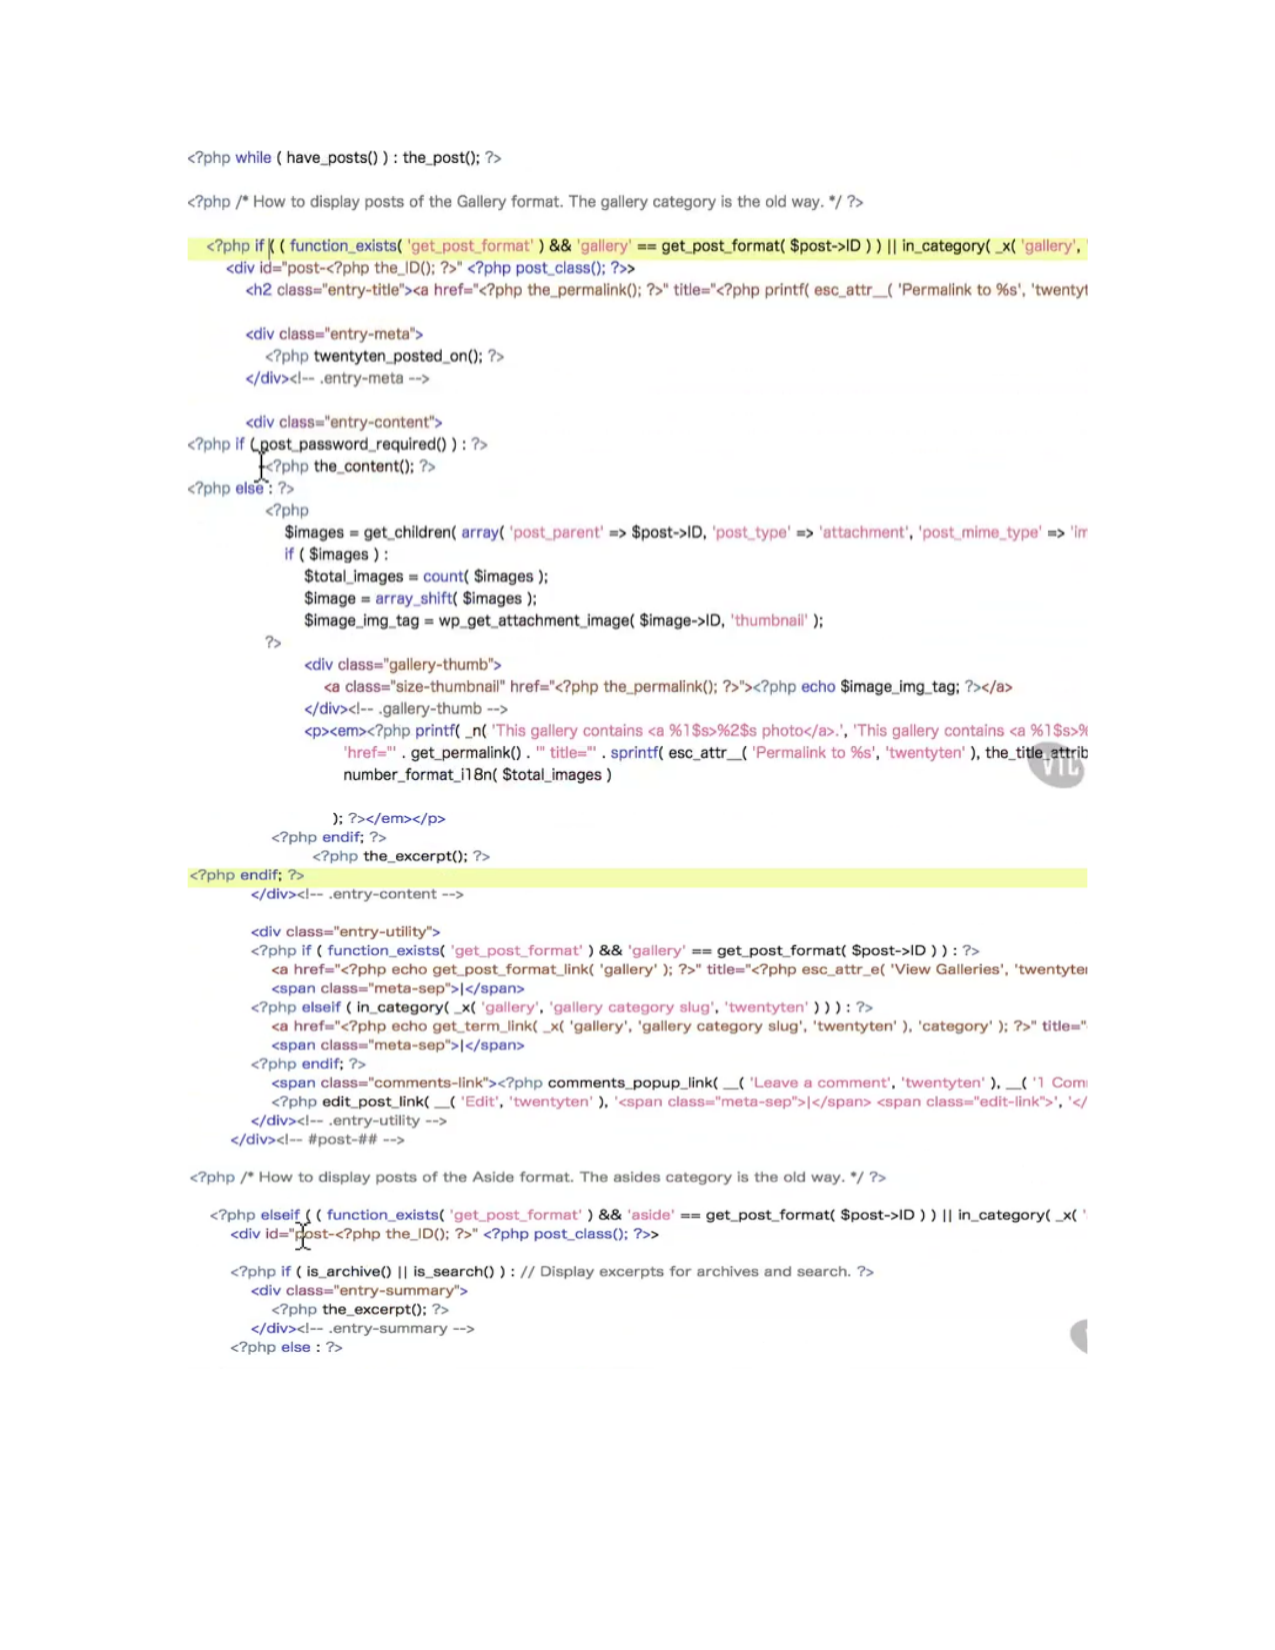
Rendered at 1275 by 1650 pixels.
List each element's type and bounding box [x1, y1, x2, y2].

picture [187, 812, 1088, 1370]
picture [187, 150, 1088, 792]
